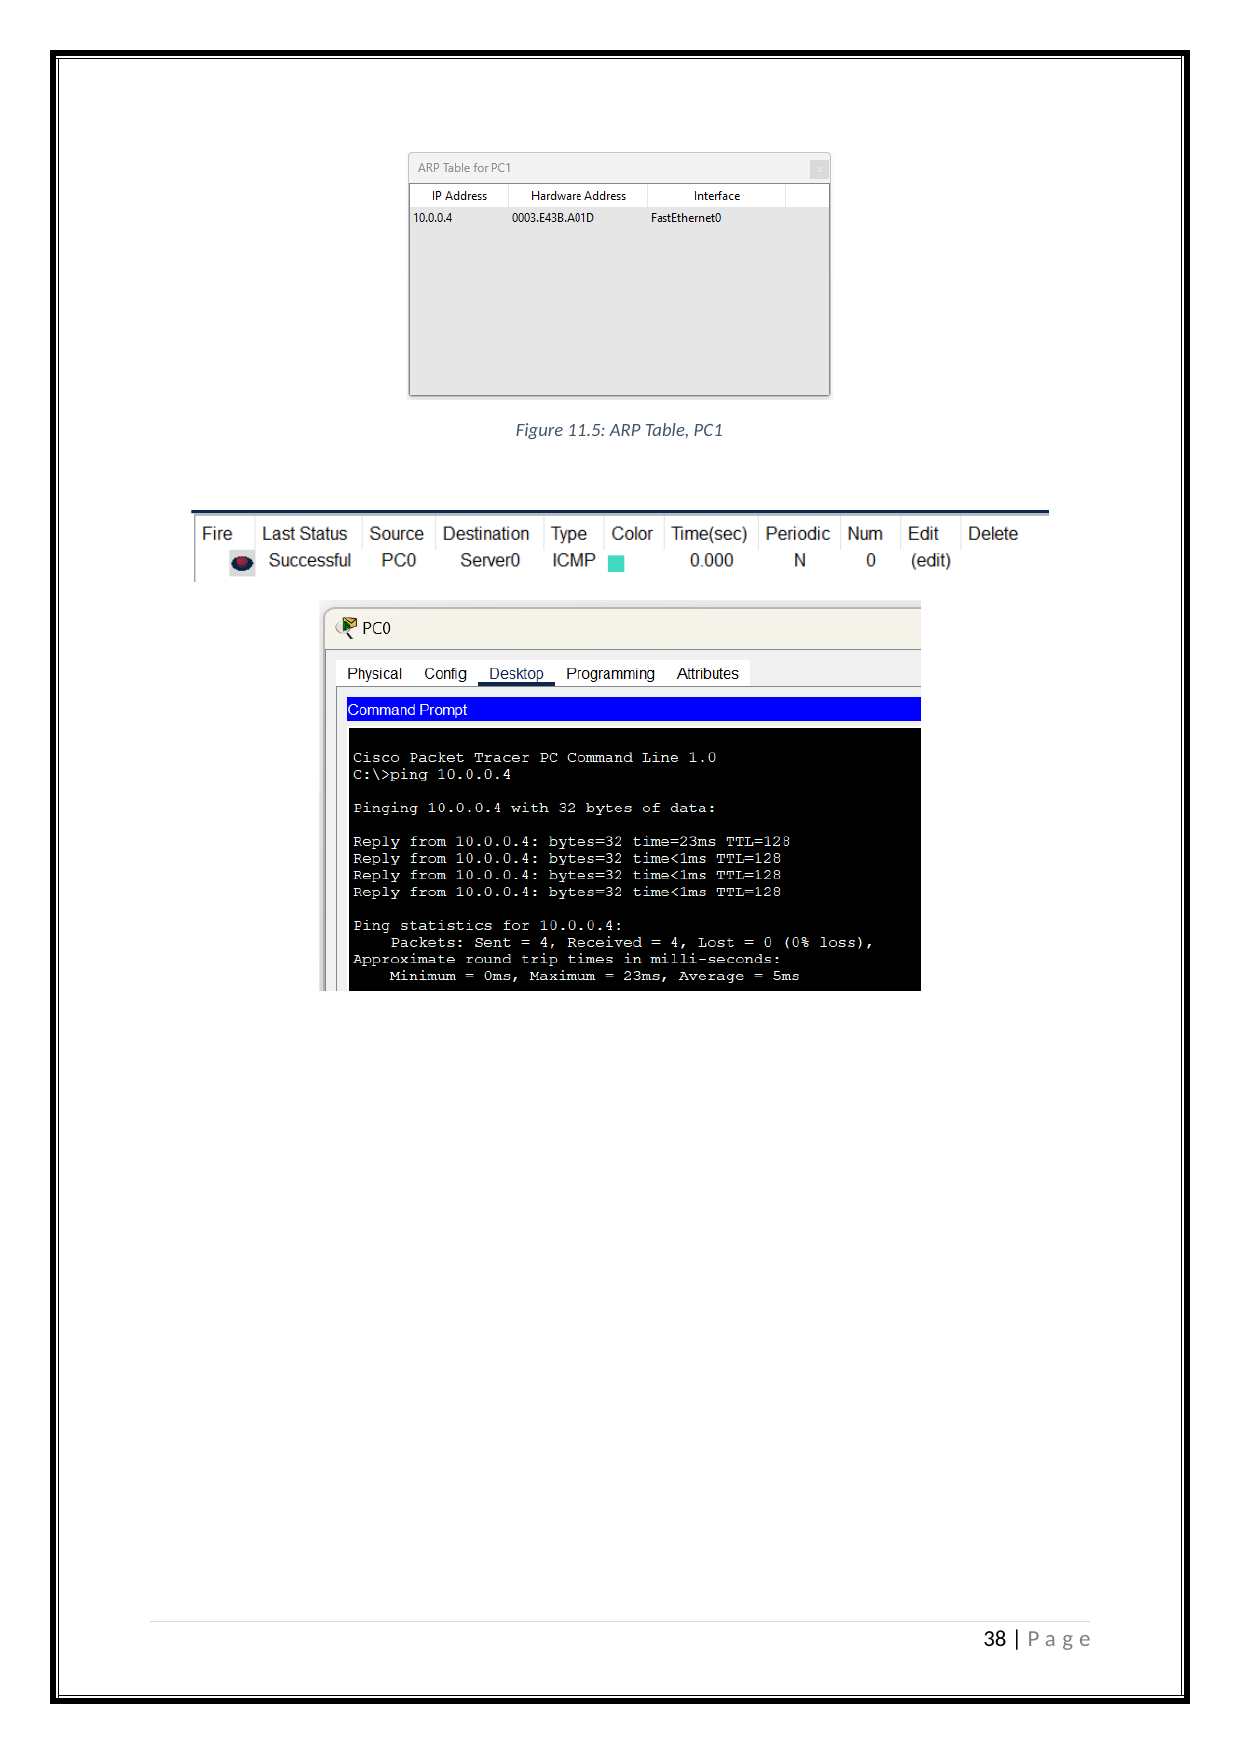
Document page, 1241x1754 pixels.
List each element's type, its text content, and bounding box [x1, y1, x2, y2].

picture [191, 510, 1049, 582]
picture [319, 600, 921, 991]
text Figure 11.5: ARP Table, PC1 [150, 419, 1090, 442]
